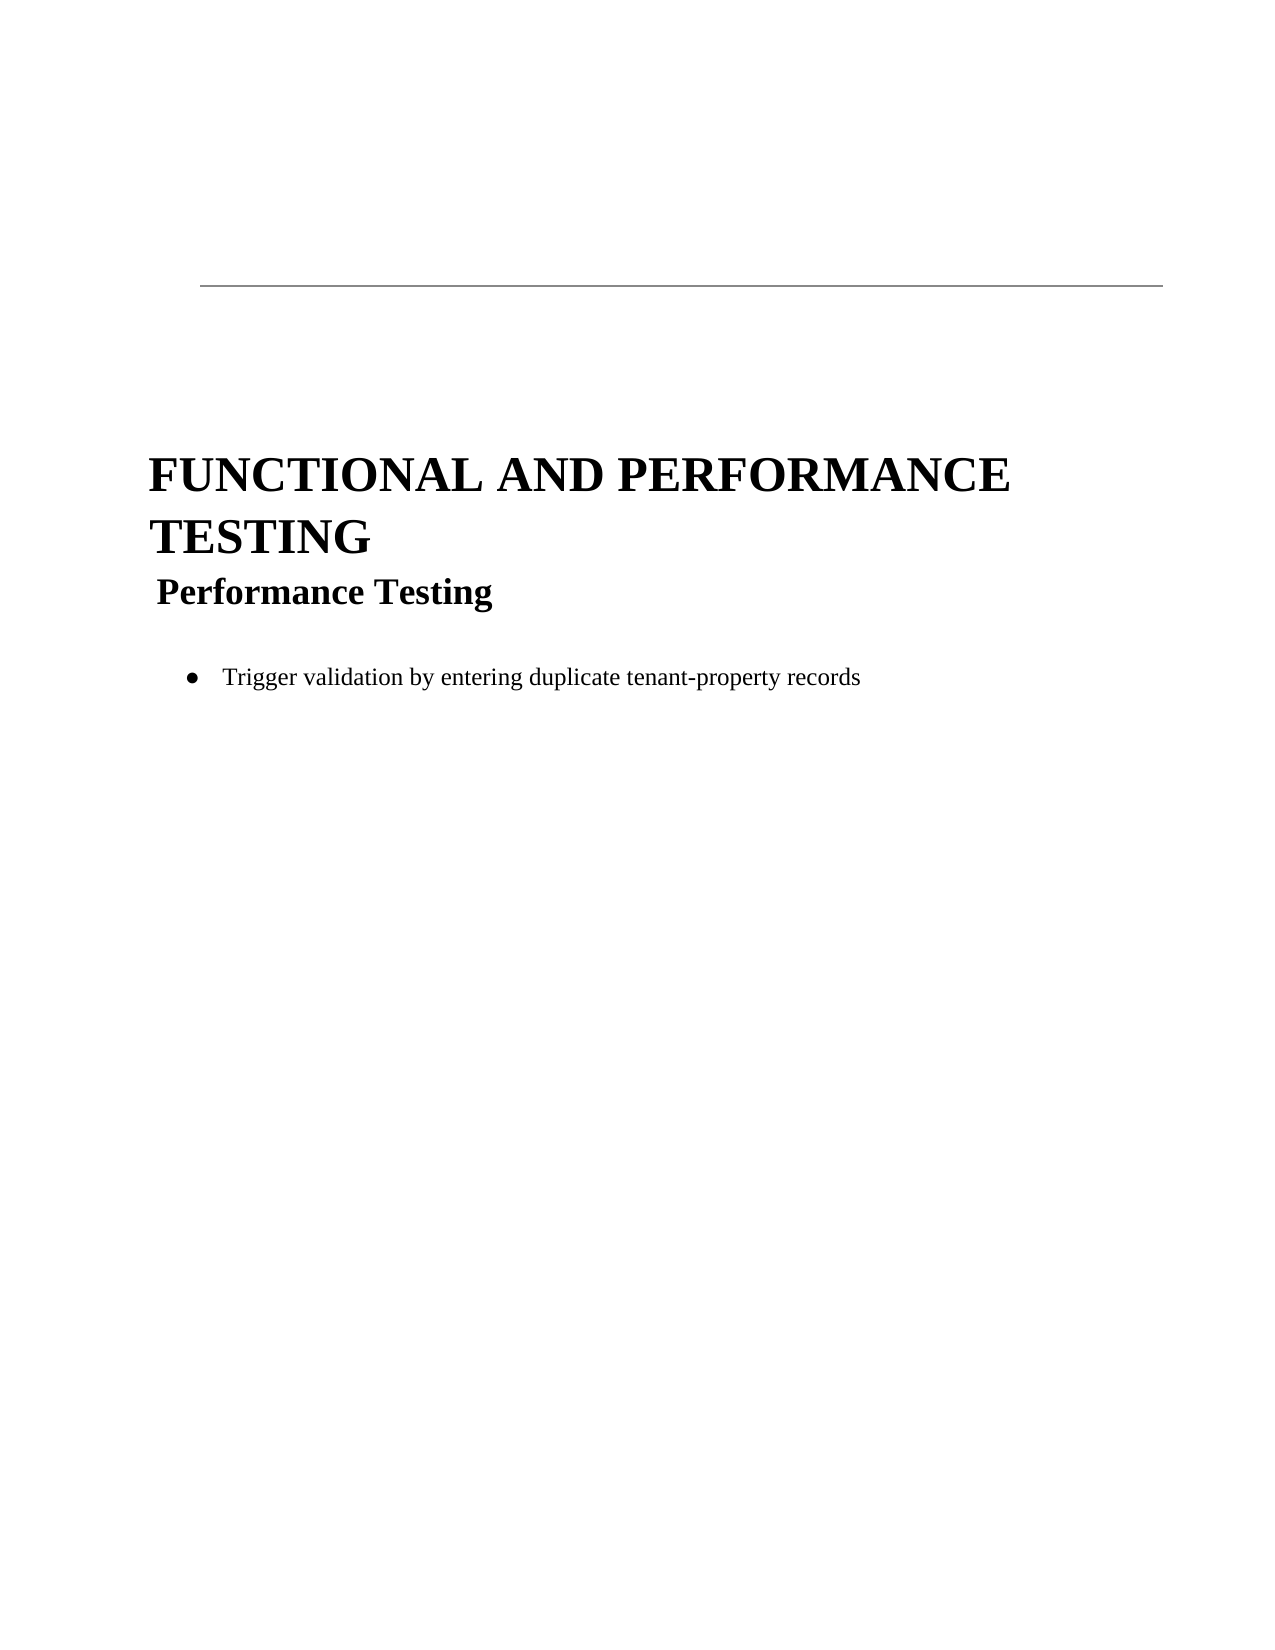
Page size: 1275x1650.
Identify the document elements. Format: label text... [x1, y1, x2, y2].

list Trigger validation by entering duplicate tenant-property records [184, 662, 1168, 691]
subtitle FUNCTIONAL AND PERFORMANCE TESTING [148, 445, 1125, 565]
subtitle Performance Testing [147, 569, 1125, 612]
